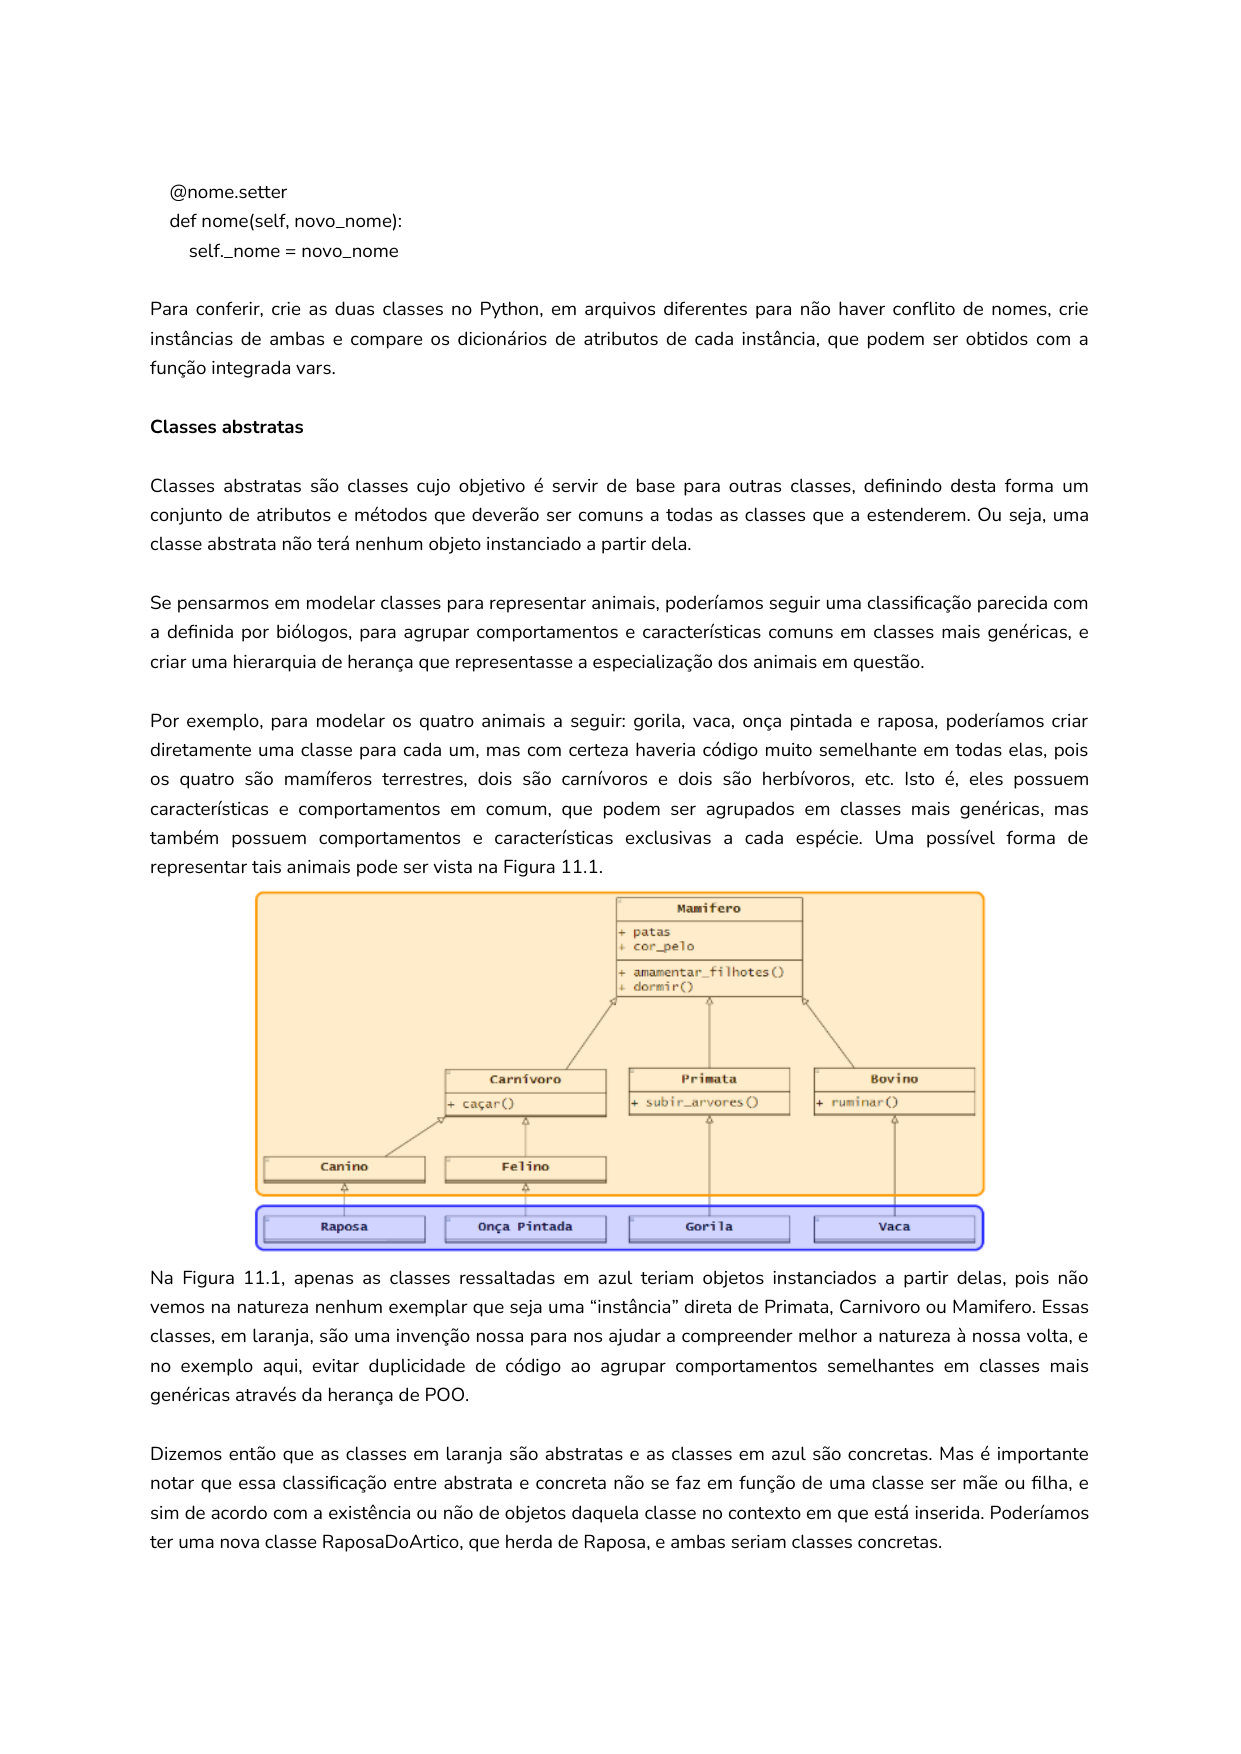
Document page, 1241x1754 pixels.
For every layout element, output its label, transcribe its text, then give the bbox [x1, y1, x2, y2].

subtitle Classes abstratas [150, 414, 1090, 440]
text self._nome = novo_nome [150, 238, 1090, 264]
picture [250, 884, 990, 1262]
text Classes abstratas são classes cujo objetivo é servir de base para outras classes, definindo desta forma um conjunto de atributos e métodos que deverão ser comuns a todas as classes que a estenderem. Ou seja, uma classe abstrata não terá nenhum objeto instanciado a partir dela. [150, 473, 1090, 557]
text def nome(self, novo_nome): [150, 209, 1090, 234]
text @nome.setter [150, 179, 1090, 205]
text Para conferir, crie as duas classes no Python, em arquivos diferentes para não haver conflito de nomes, crie instâncias de ambas e compare os dicionários de atributos de cada instância, que podem ser obtidos com a função integrada vars. [150, 297, 1090, 381]
text Na Figura 11.1, apenas as classes ressaltadas em azul teriam objetos instanciados a partir delas, pois não vemos na natureza nenhum exemplar que seja uma “instância” direta de Primata, Carnivoro ou Mamifero. Essas classes, em laranja, são uma invenção nossa para nos ajudar a compreender melhor a natureza à nossa volta, e no exemplo aqui, evitar duplicidade de código ao agrupar comportamentos semelhantes em classes mais genéricas através da herança de POO. [150, 1265, 1090, 1408]
text Se pensarmos em modelar classes para representar animais, poderíamos seguir uma classificação parecida com a definida por biólogos, para agrupar comportamentos e características comuns em classes mais genéricas, e criar uma hierarquia de herança que representasse a especialização dos animais em questão. [150, 591, 1090, 675]
text Dizemos então que as classes em laranja são abstratas e as classes em azul são concretas. Mas é importante notar que essa classificação entre abstrata e concreta não se faz em função de uma classe ser mãe ou filha, e sim de acordo com a existência ou não de objetos daquela classe no contexto em que está inserida. Poderíamos ter uma nova classe RaposaDoArtico, que herda de Raposa, e ambas seriam classes concretas. [150, 1441, 1090, 1555]
text Por exemplo, para modelar os quatro animais a seguir: gorila, vaca, onça pintada e raposa, poderíamos criar diretamente uma classe para cada um, mas com certeza haveria código muito semelhante em todas elas, pois os quatro são mamíferos terrestres, dois são carnívoros e dois são herbívoros, etc. Isto é, eles possuem características e comportamentos em comum, que podem ser agrupados em classes mais genéricas, mas também possuem comportamentos e características exclusivas a cada espécie. Uma possível forma de representar tais animais pode ser vista na Figura 11.1. [150, 708, 1090, 881]
